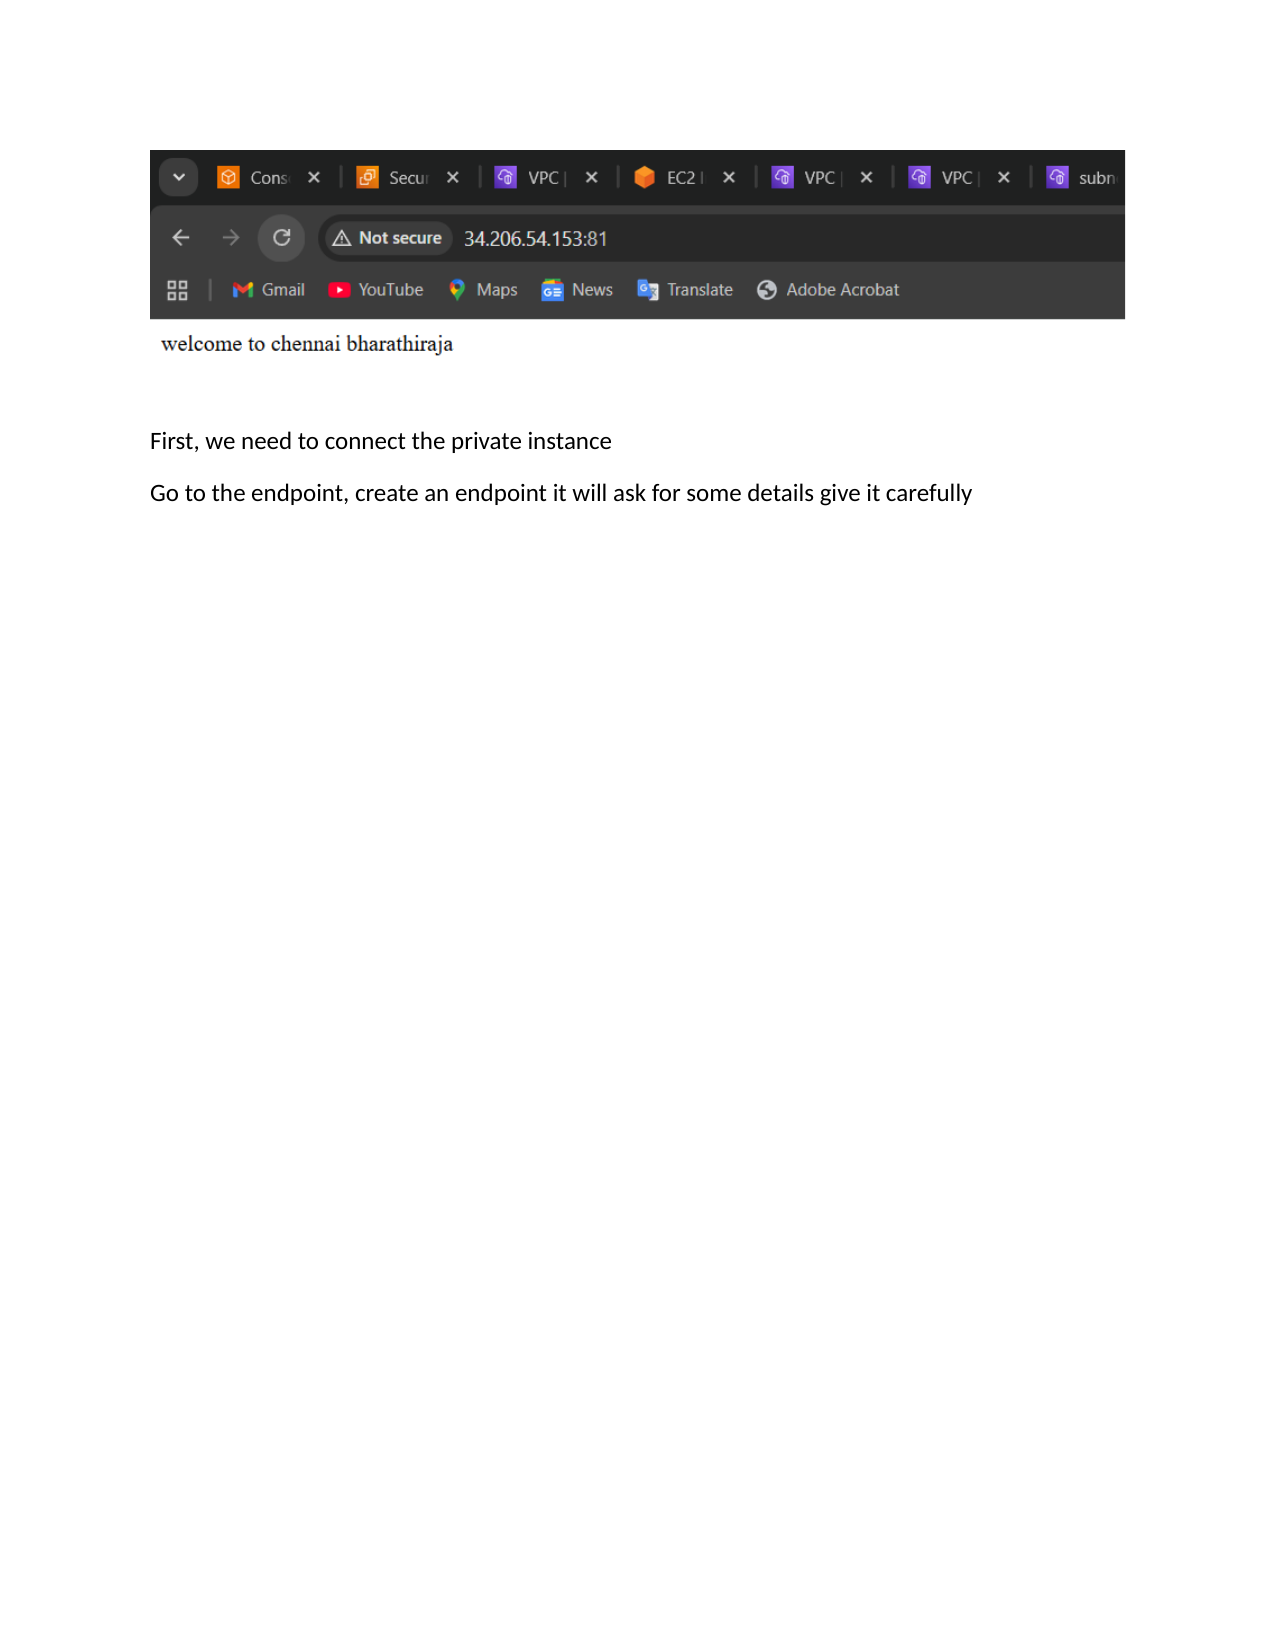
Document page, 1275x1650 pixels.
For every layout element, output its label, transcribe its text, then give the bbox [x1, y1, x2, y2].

text First, we need to connect the private instance [150, 426, 1125, 456]
picture [150, 150, 1125, 405]
text Go to the endpoint, create an endpoint it will ask for some details give it carefully [150, 477, 1125, 508]
